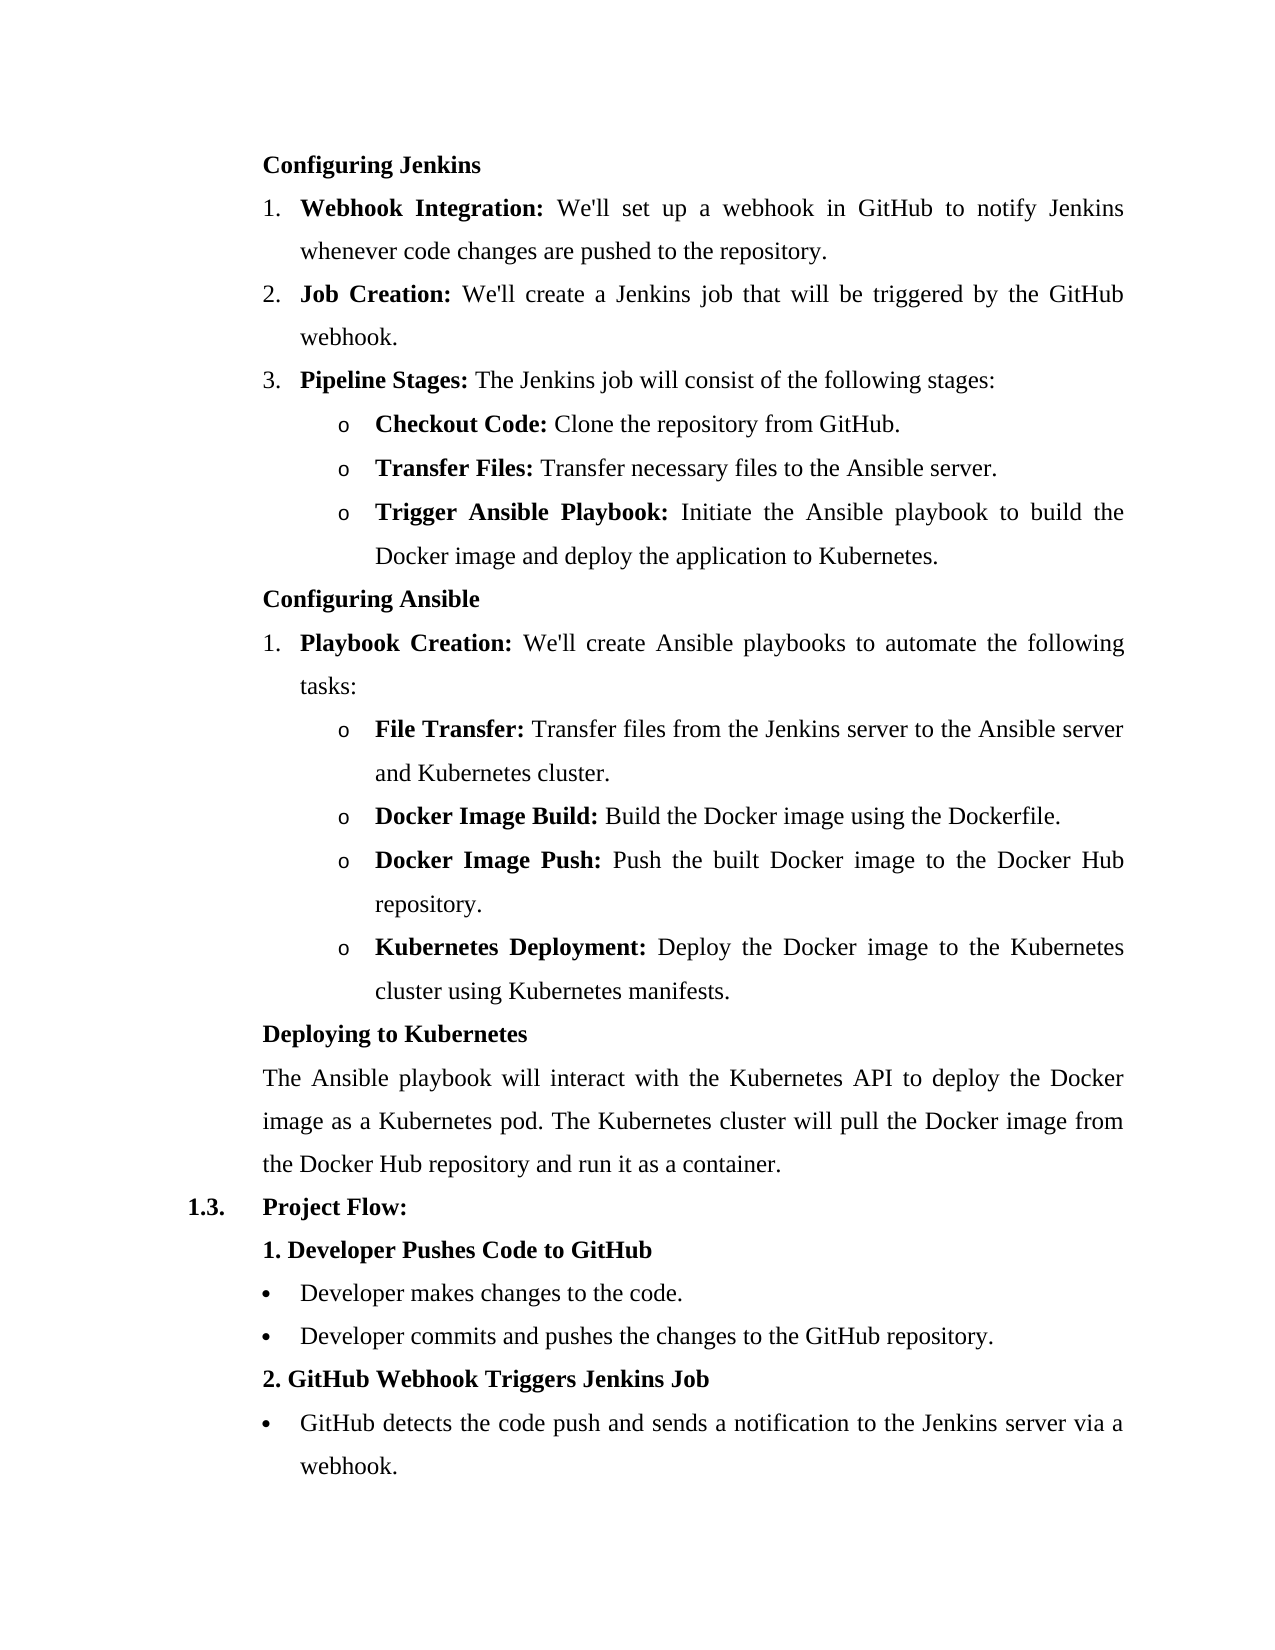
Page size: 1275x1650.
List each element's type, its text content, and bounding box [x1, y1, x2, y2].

list Transfer Files: Transfer necessary files to the Ansible server. [337, 453, 1125, 483]
list Developer makes changes to the code. [262, 1278, 1125, 1307]
list GitHub detects the code push and sends a notification to the Jenkins server via a webhook. [262, 1408, 1125, 1479]
list Playbook Creation: We'll create Ansible playbooks to automate the following tasks: [262, 628, 1125, 699]
list Pipeline Stages: The Jenkins job will consist of the following stages: [262, 366, 1125, 394]
list Project Flow: [187, 1192, 1125, 1221]
list The Ansible playbook will interact with the Kubernetes API to deploy the Docker image as a Kubernetes pod. The Kubernetes cluster will pull the Docker image from the Docker Hub repository and run it as a container. [262, 1063, 1125, 1178]
list Job Creation: We'll create a Jenkins job that will be triggered by the GitHub webhook. [262, 279, 1125, 351]
list Kubernetes Deployment: Deploy the Docker image to the Kubernetes cluster using Kubernetes manifests. [337, 932, 1125, 1005]
list Deploying to Kubernetes [262, 1019, 1125, 1048]
list 1. Developer Pushes Code to GitHub [262, 1235, 1125, 1264]
list Docker Image Build: Build the Docker image using the Dockerfile. [337, 801, 1125, 831]
list Docker Image Push: Push the built Docker image to the Docker Hub repository. [337, 845, 1125, 918]
list File Transfer: Transfer files from the Jenkins server to the Ansible server and Kubernetes cluster. [337, 714, 1125, 787]
list Trigger Ansible Playbook: Initiate the Ansible playbook to build the Docker image and deploy the application to Kubernetes. [337, 497, 1125, 570]
list Webhook Integration: We'll set up a webhook in GitHub to notify Jenkins whenever code changes are pushed to the repository. [262, 193, 1125, 265]
list Checkout Code: Clone the repository from GitHub. [337, 409, 1125, 438]
list Configuring Jenkins [262, 150, 1125, 179]
list Configuring Ansible [262, 584, 1125, 613]
list 2. GitHub Webhook Triggers Jenkins Job [262, 1364, 1125, 1393]
list Developer commits and pushes the changes to the GitHub repository. [262, 1321, 1125, 1350]
